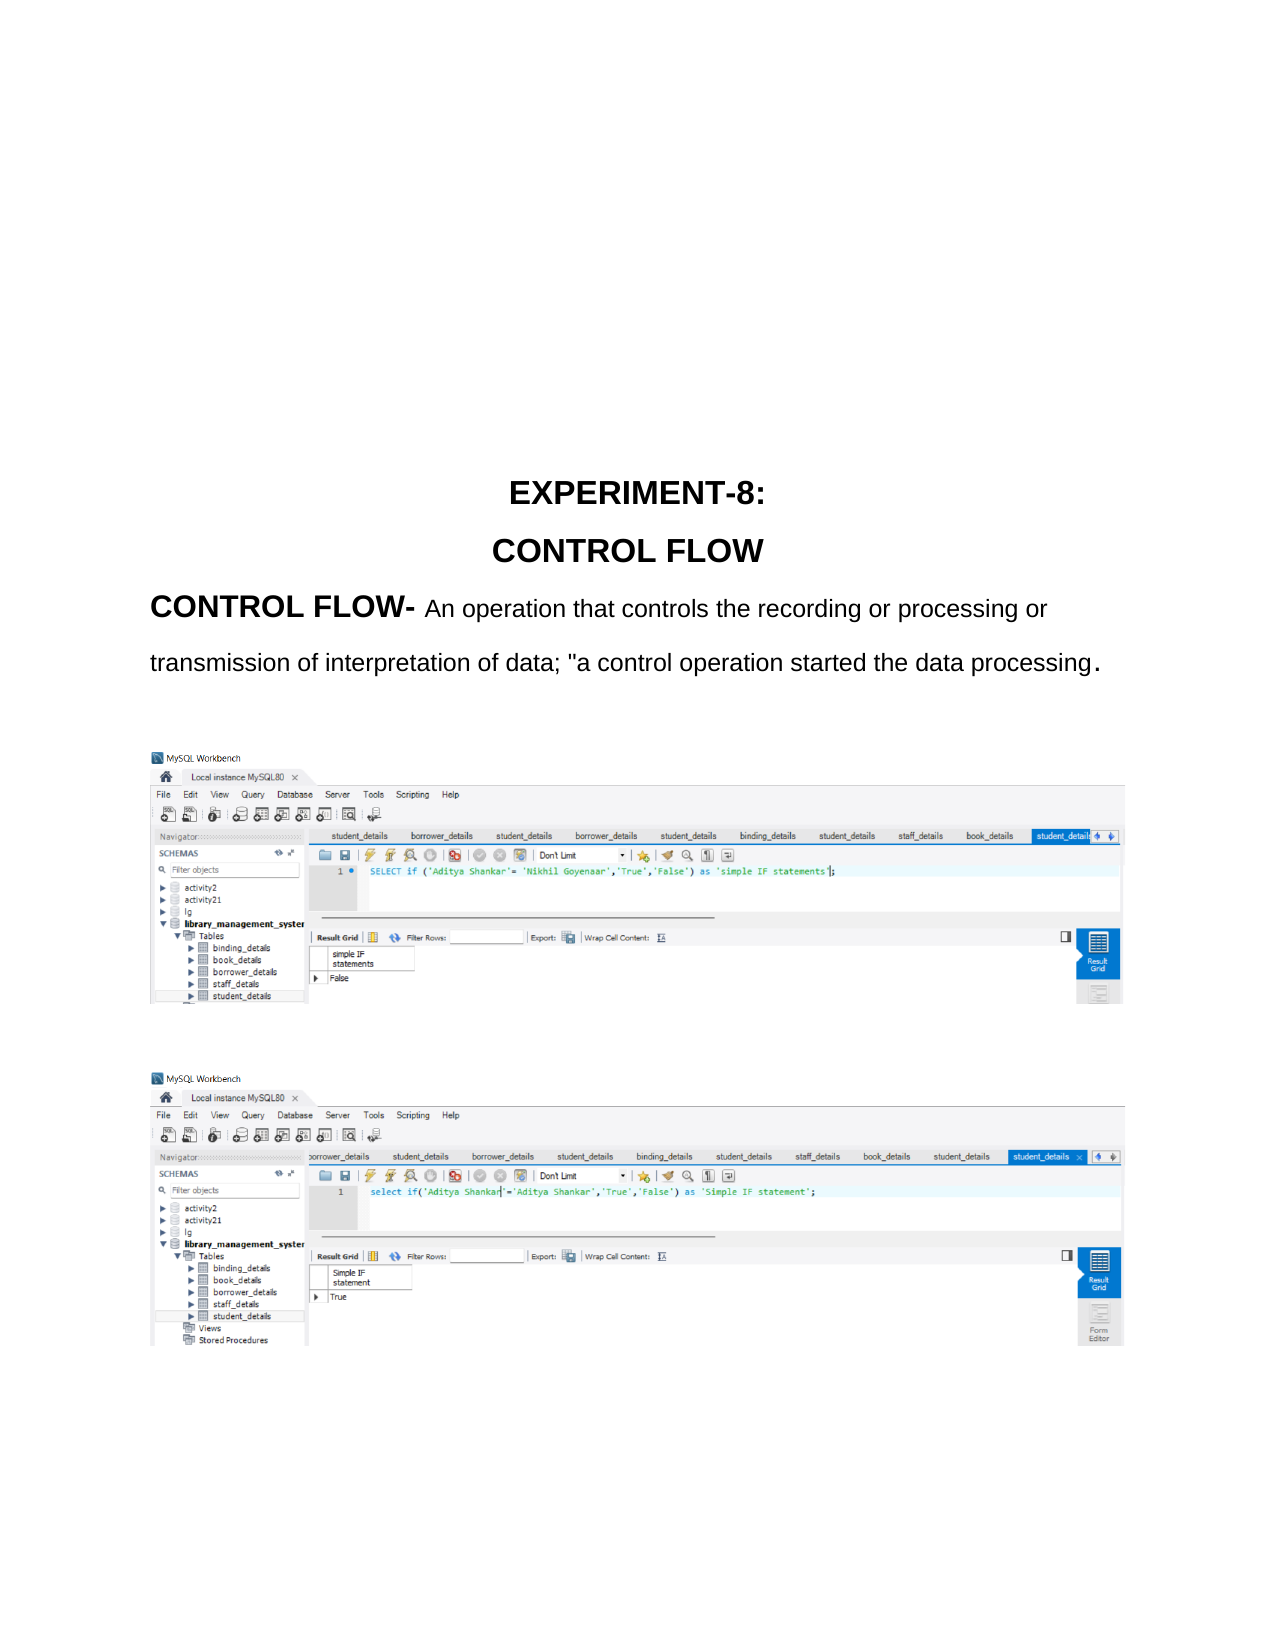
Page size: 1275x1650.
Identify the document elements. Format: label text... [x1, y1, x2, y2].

picture [150, 750, 1125, 1004]
text CONTROL FLOW- An operation that controls the recording or processing or transmission of interpretation of data; "a control operation started the data processing. [150, 588, 1125, 678]
text CONTROL FLOW [150, 531, 1125, 569]
text EXPERIMENT-8: [150, 473, 1125, 512]
picture [150, 1070, 1125, 1346]
